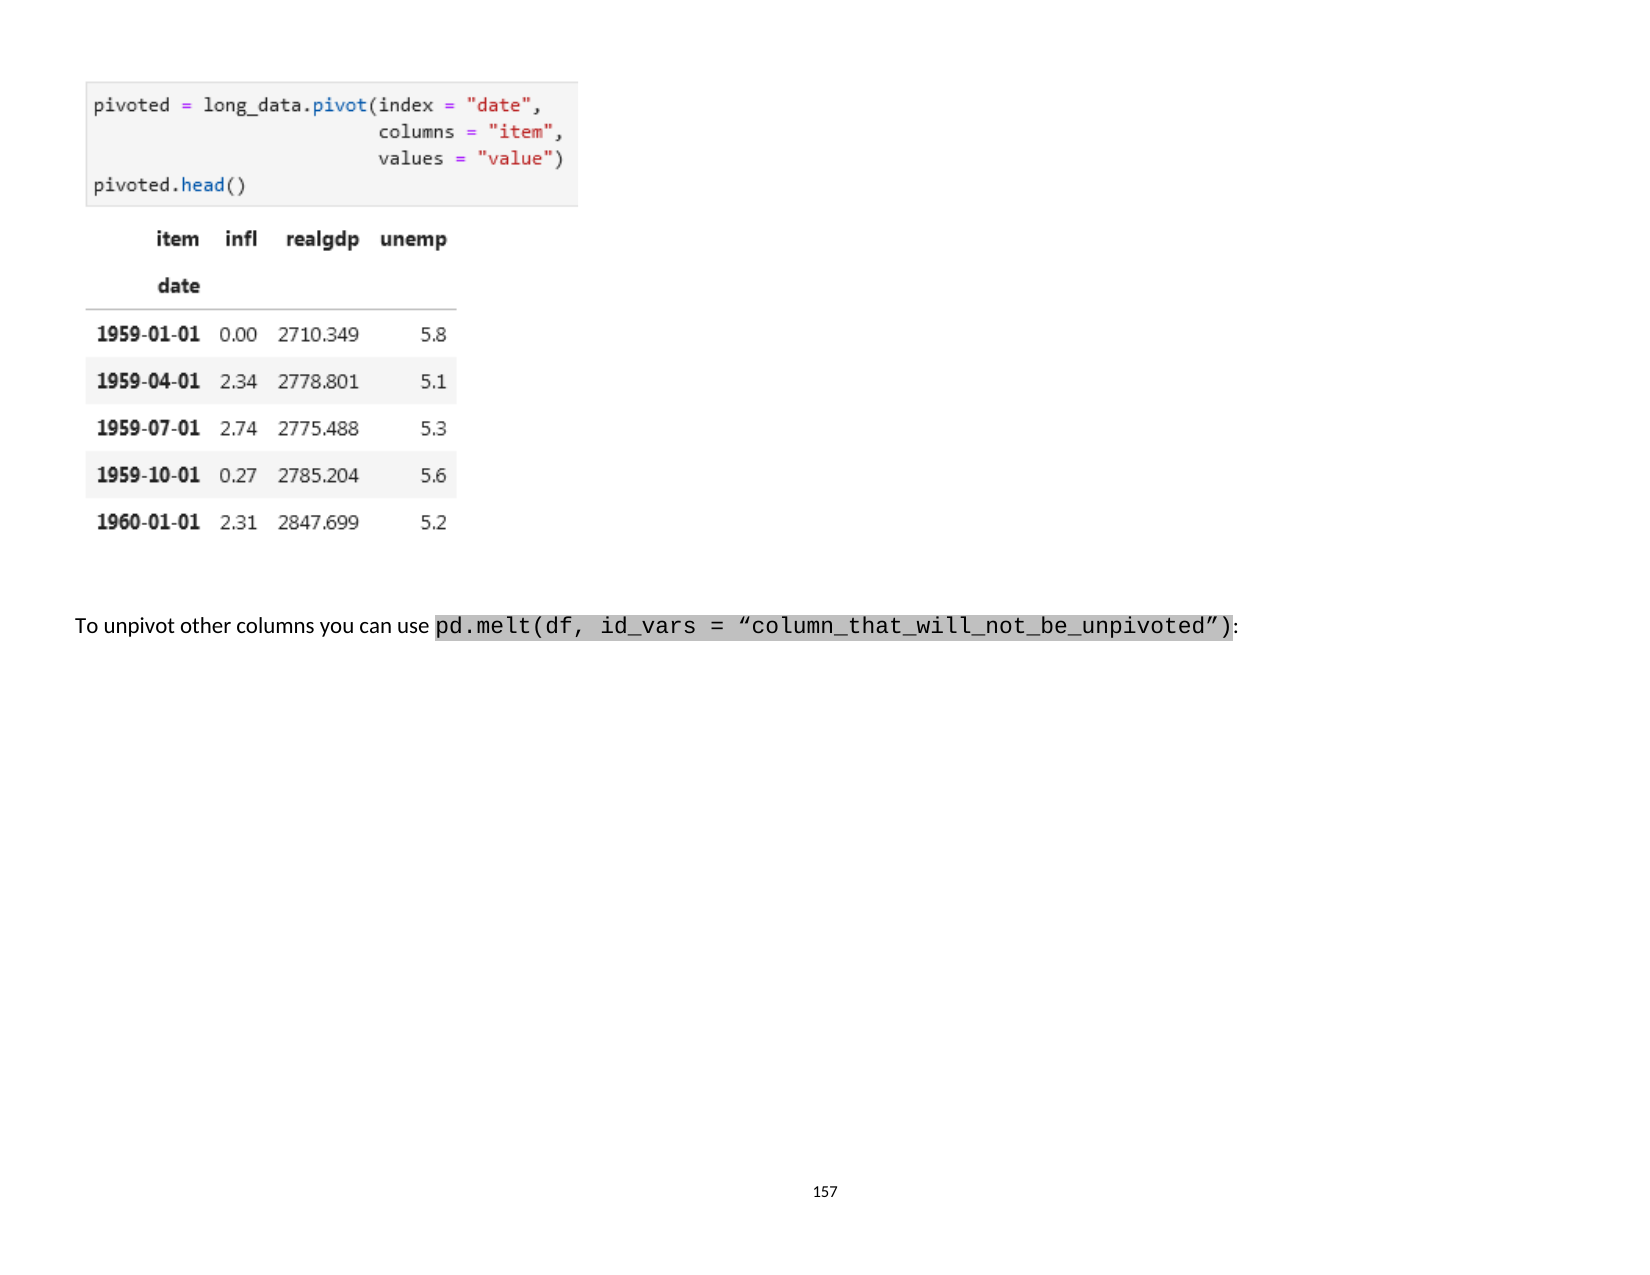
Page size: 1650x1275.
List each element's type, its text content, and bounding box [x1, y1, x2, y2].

text To unpivot other columns you can use pd.melt(df, id_vars = “column_that_will_not_be_unpivoted”): [75, 611, 1575, 641]
picture [75, 75, 579, 550]
